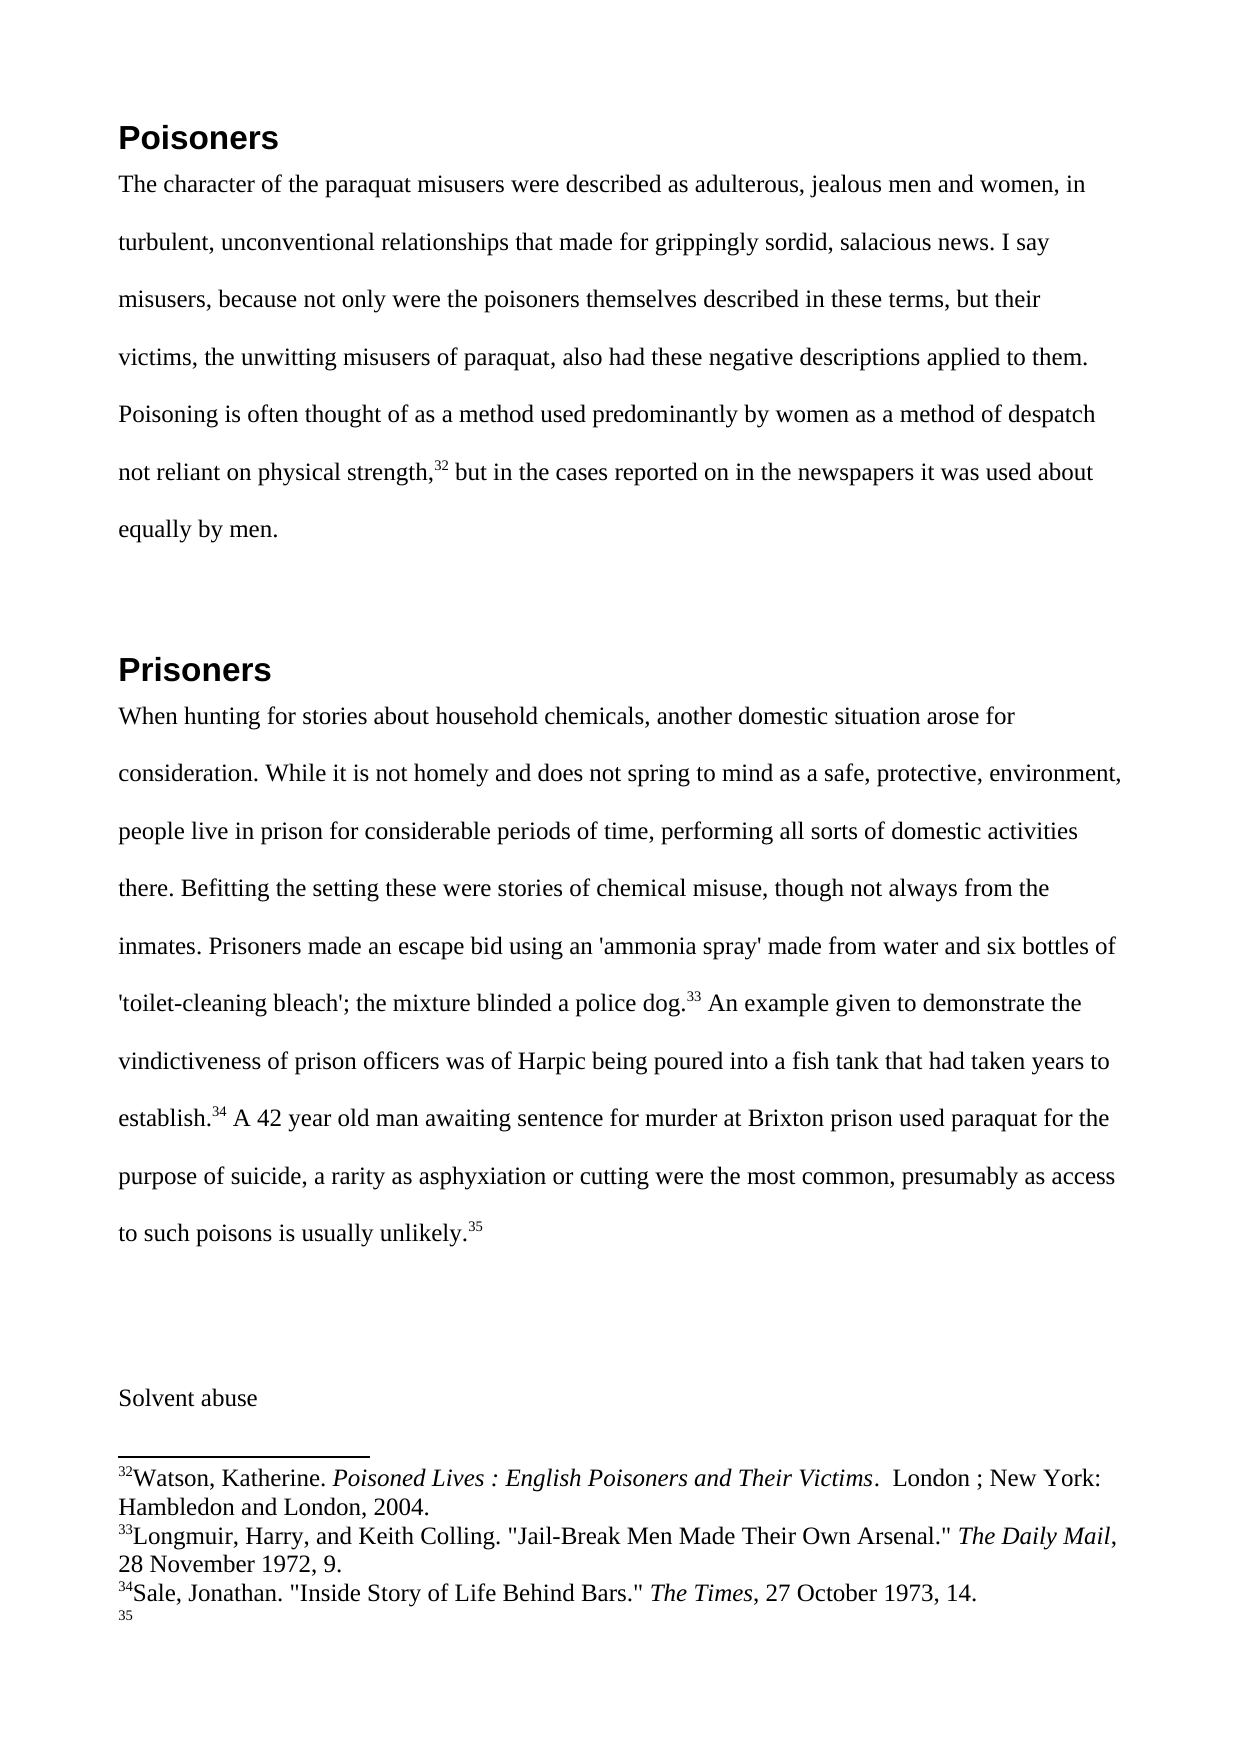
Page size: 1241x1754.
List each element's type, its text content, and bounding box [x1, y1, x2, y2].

text The character of the paraquat misusers were described as adulterous, jealous men and women, in turbulent, unconventional relationships that made for grippingly sordid, salacious news. I say misusers, because not only were the poisoners themselves described in these terms, but their victims, the unwitting misusers of paraquat, also had these negative descriptions applied to them. Poisoning is often thought of as a method used predominantly by women as a method of despatch not reliant on physical strength, but in the cases reported on in the newspapers it was used about equally by men. [118, 169, 1122, 543]
text When hunting for stories about household chemicals, another domestic situation arose for consideration. While it is not homely and does not spring to mind as a safe, protective, environment, people live in prison for considerable periods of time, performing all sorts of domestic activities there. Befitting the setting these were stories of chemical misuse, though not always from the inmates. Prisoners made an escape bid using an 'ammonia spray' made from water and six bottles of 'toilet-cleaning bleach'; the mixture blinded a police dog. An example given to demonstrate the vindictiveness of prison officers was of Harpic being poured into a fish tank that had taken years to establish. A 42 year old man awaiting sentence for murder at Brixton prison used paraquat for the purpose of suicide, a rarity as asphyxiation or cutting were the most common, presumably as access to such poisons is usually unlikely. [118, 701, 1122, 1247]
text Solvent abuse [118, 1383, 1122, 1412]
subtitle Poisoners [118, 118, 1122, 157]
subtitle Prisoners [118, 650, 1122, 688]
